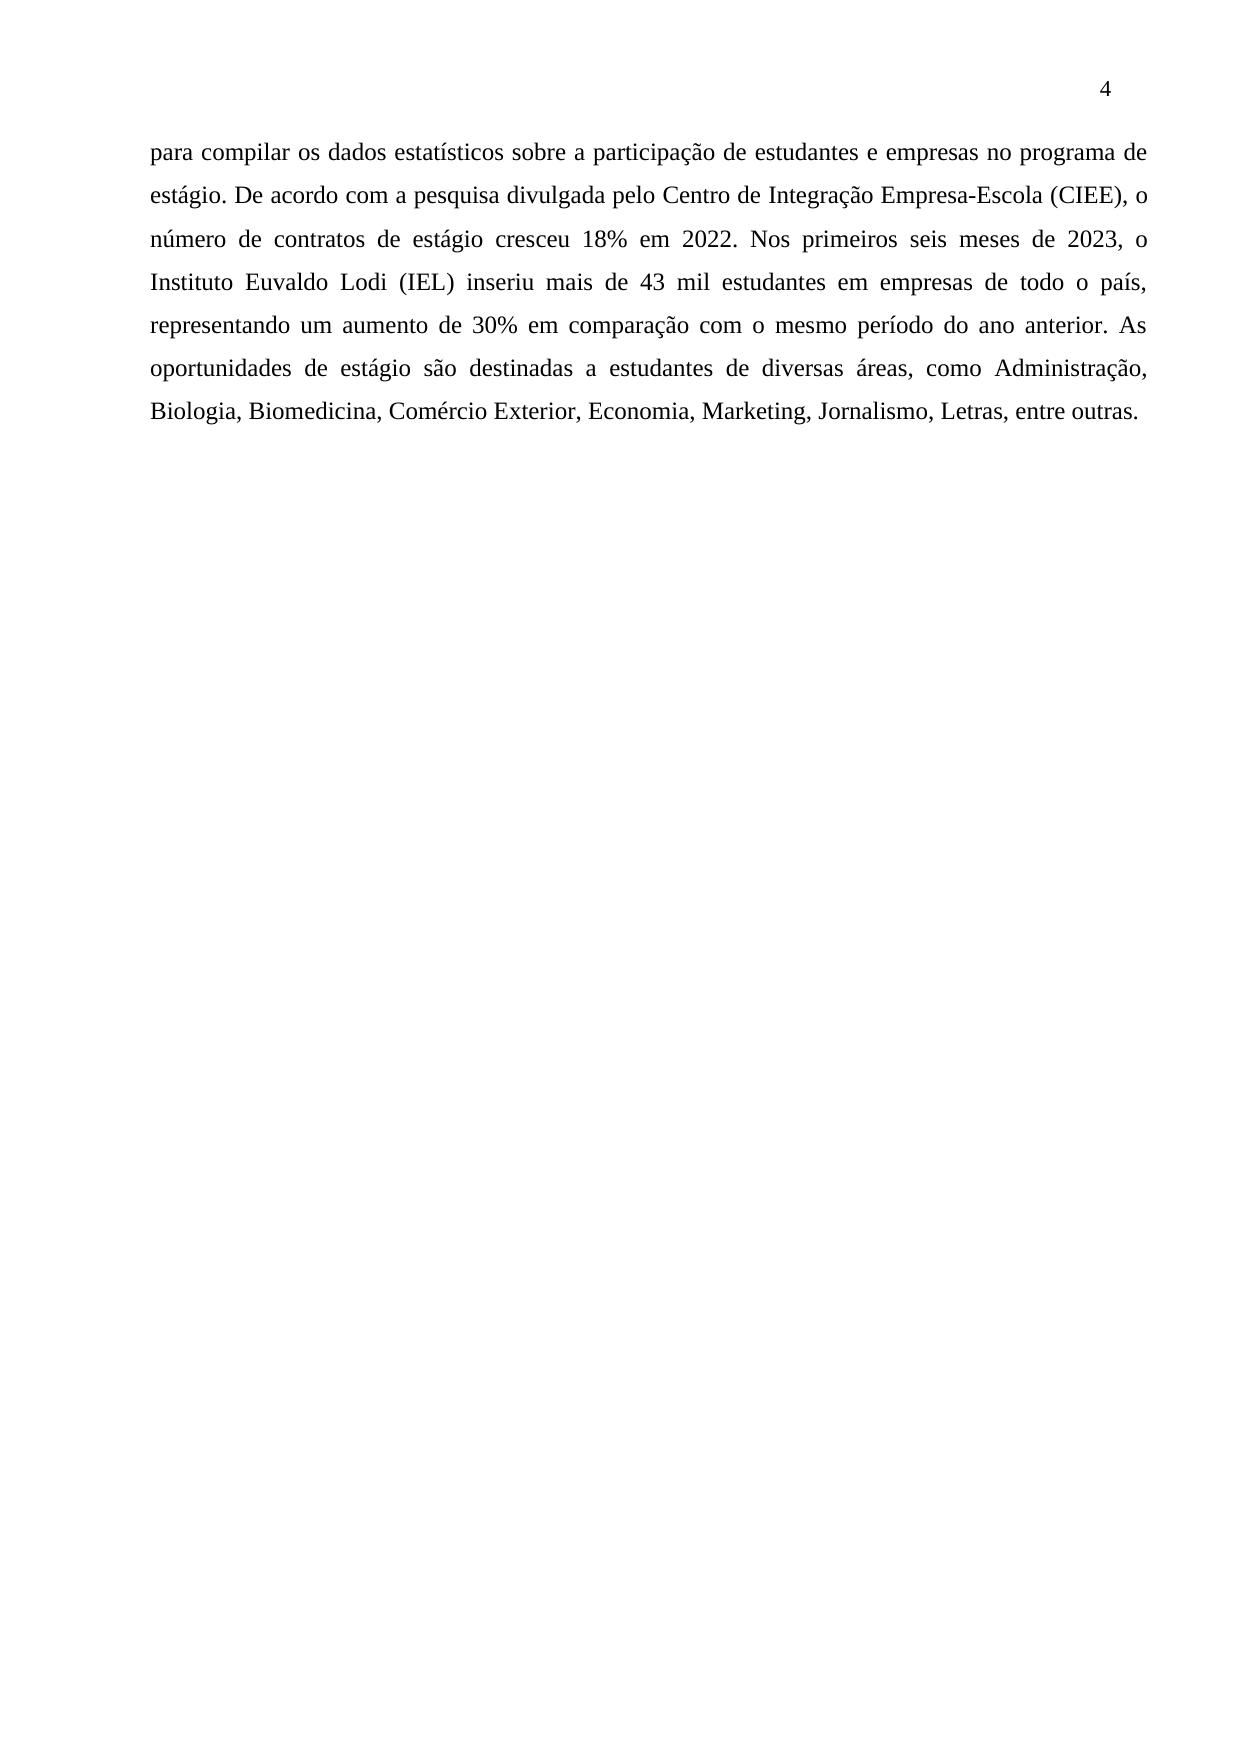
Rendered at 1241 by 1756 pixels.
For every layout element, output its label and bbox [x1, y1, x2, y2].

text [150, 137, 1148, 425]
